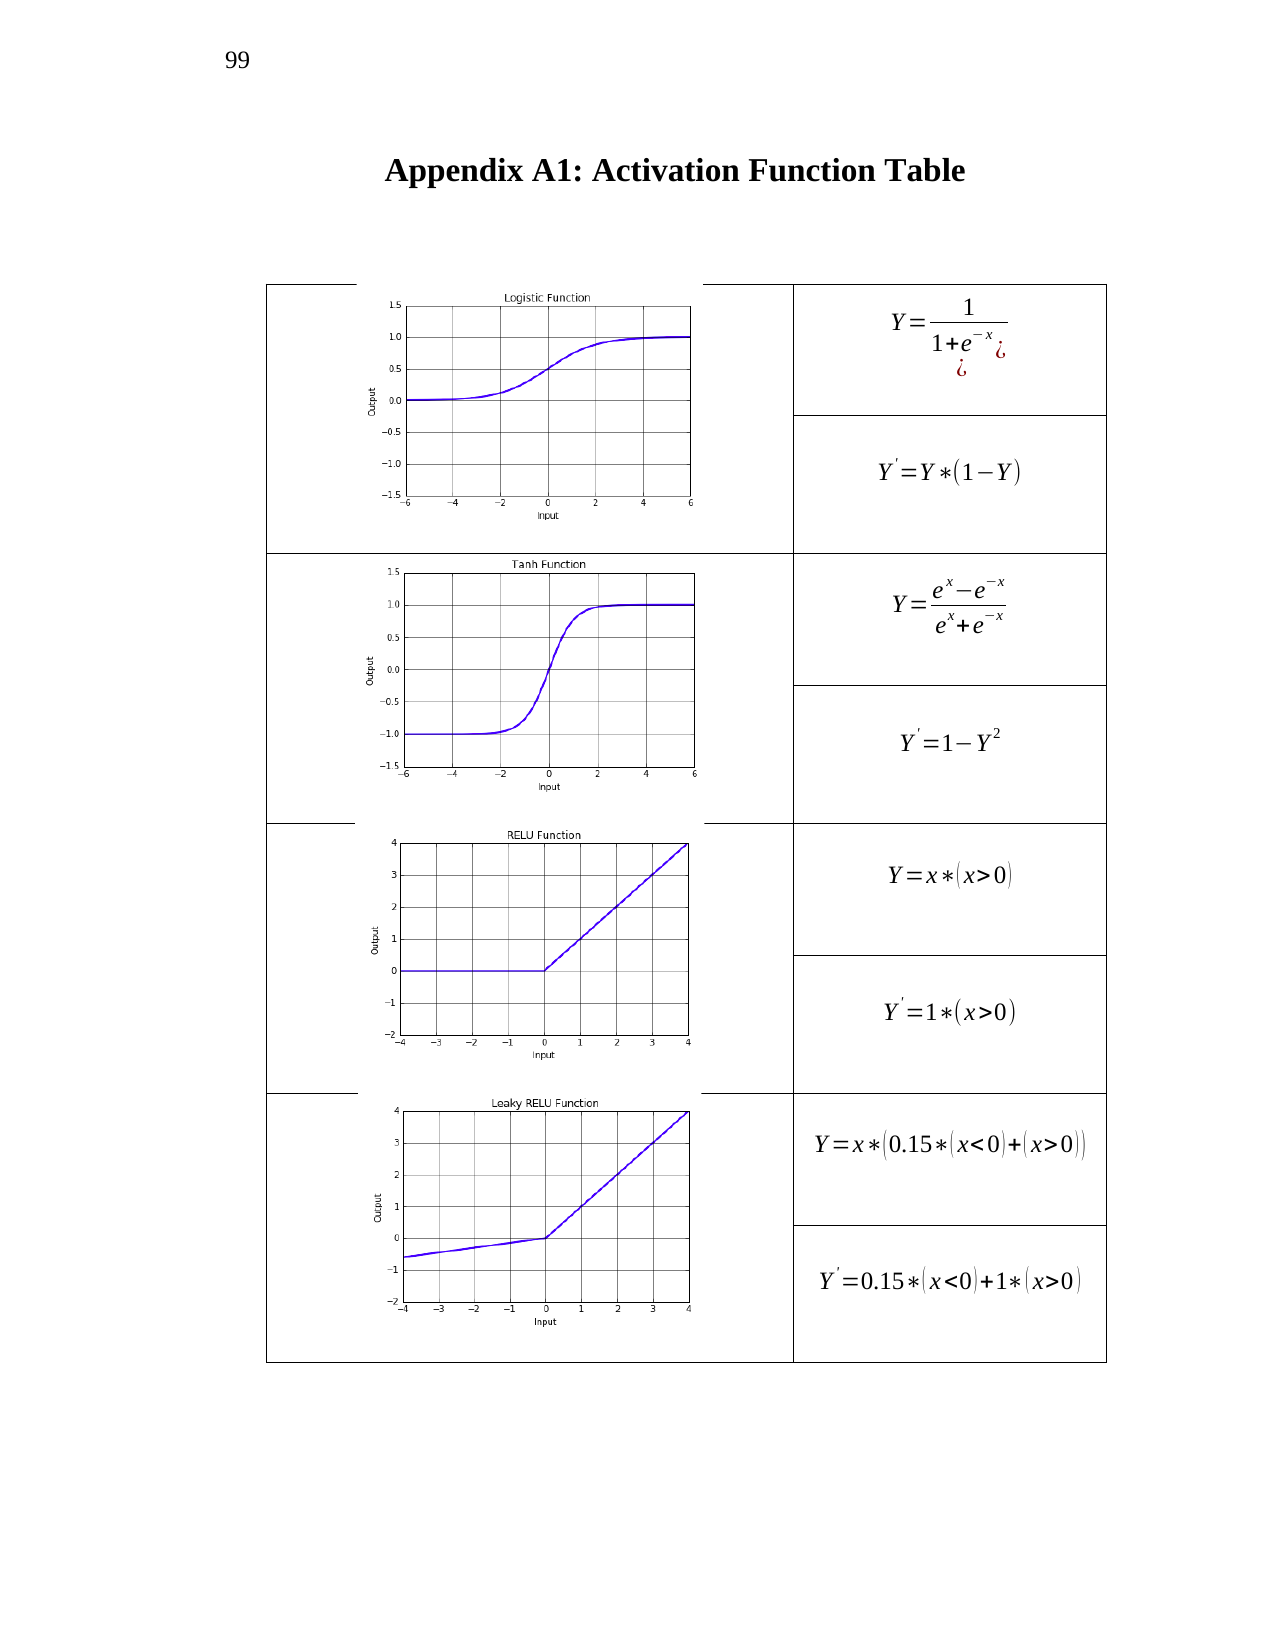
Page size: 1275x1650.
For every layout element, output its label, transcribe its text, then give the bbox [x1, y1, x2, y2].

picture [351, 554, 709, 795]
table_cell [794, 1094, 1106, 1224]
table_cell [794, 1226, 1106, 1362]
table_cell [794, 824, 1106, 955]
text Appendix A1: Activation Function Table [225, 150, 1125, 188]
table_cell [794, 956, 1106, 1092]
picture [355, 823, 705, 1064]
table_cell [794, 554, 1106, 685]
table_header [267, 285, 793, 553]
table_cell [267, 1094, 793, 1362]
table_cell [794, 686, 1106, 823]
picture [356, 284, 703, 525]
table_header [794, 285, 1106, 415]
table_cell [267, 824, 793, 1092]
picture [358, 1093, 702, 1334]
table_cell [267, 554, 793, 823]
table_cell [794, 416, 1106, 553]
